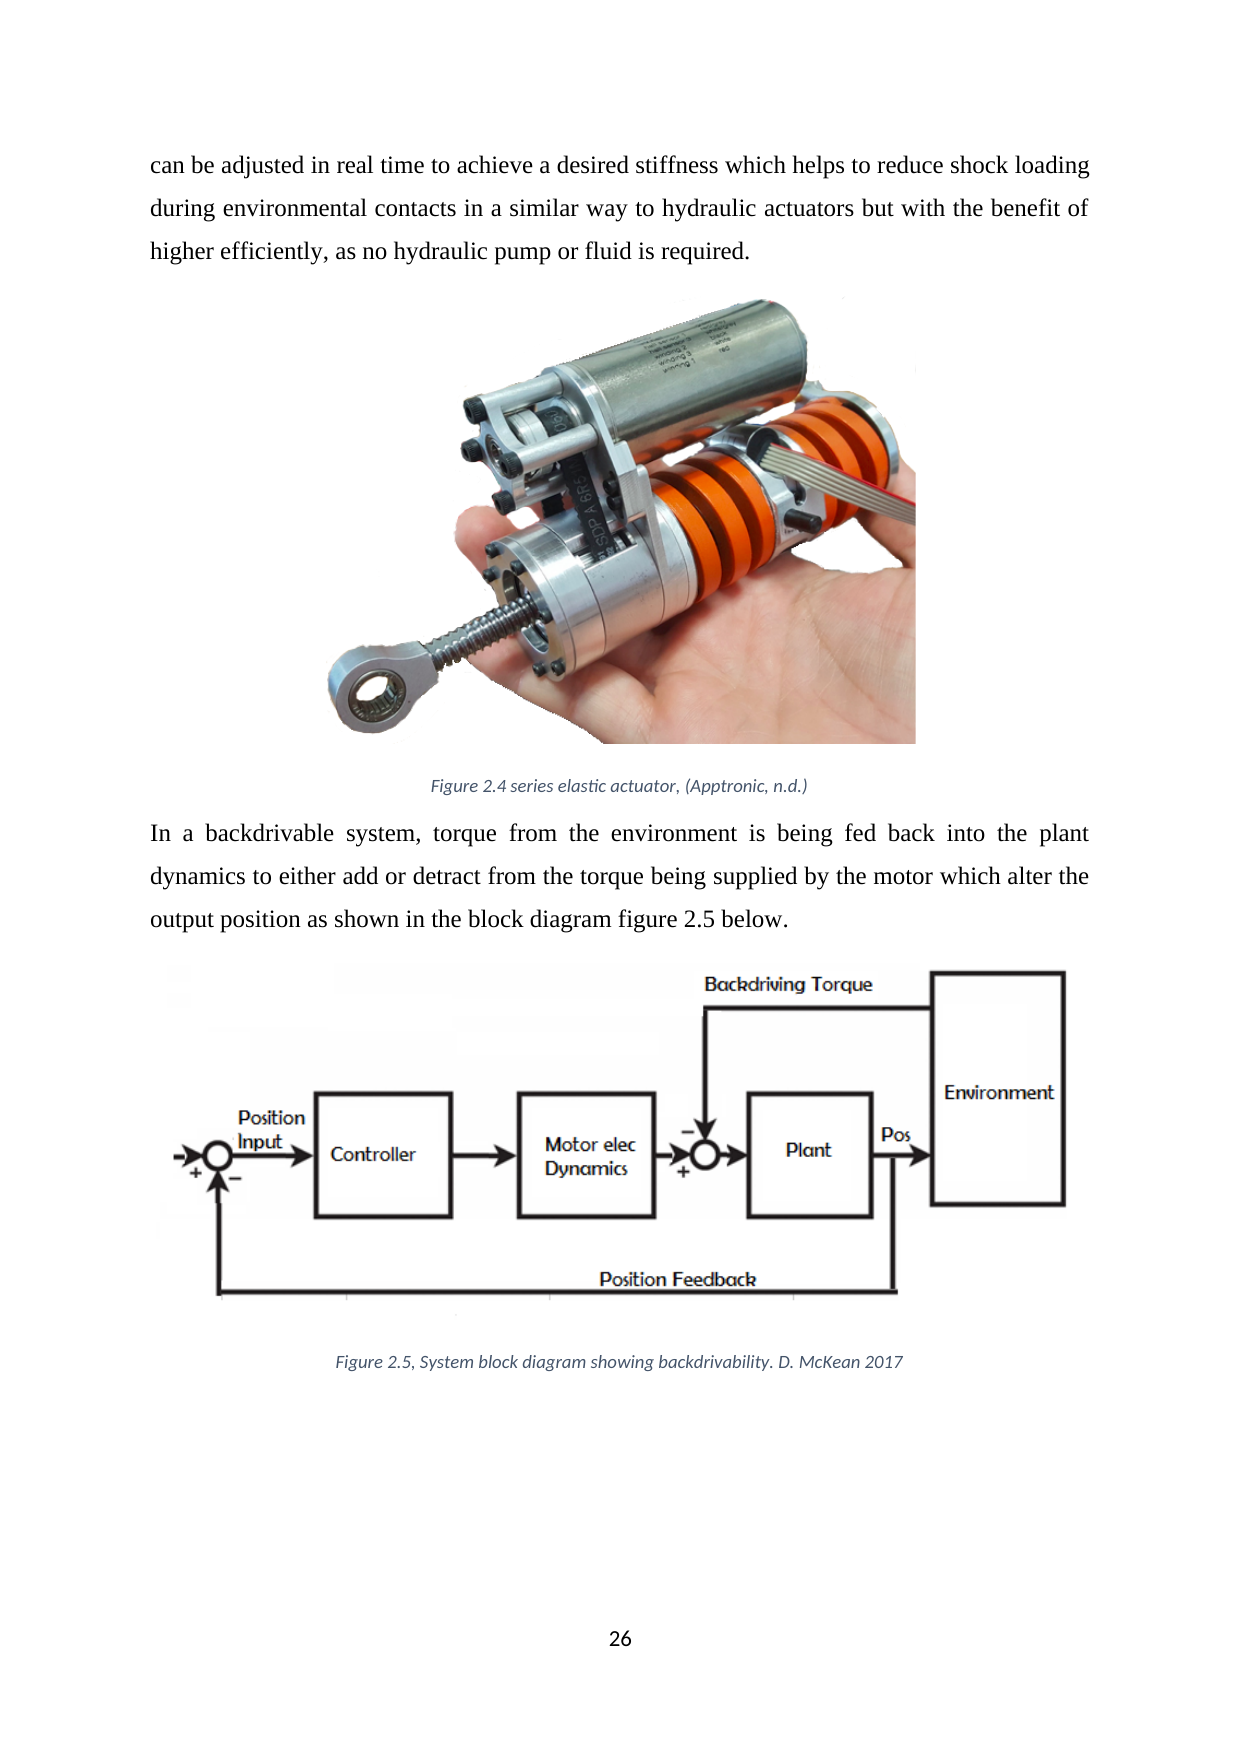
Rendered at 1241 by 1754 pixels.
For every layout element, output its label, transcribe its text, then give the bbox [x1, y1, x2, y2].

picture [324, 296, 916, 744]
text In a backdrivable system, torque from the environment is being fed back into the plant dynamics to either add or detract from the torque being supplied by the motor which alter the output position as shown in the block diagram figure 2.5 below. [150, 818, 1090, 933]
text Figure 2.5, System block diagram showing backdrivability. D. McKean 2017 [150, 1351, 1090, 1373]
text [150, 150, 1090, 265]
picture [150, 963, 1090, 1320]
text Figure 2.4 series elastic actuator, [150, 774, 1090, 797]
